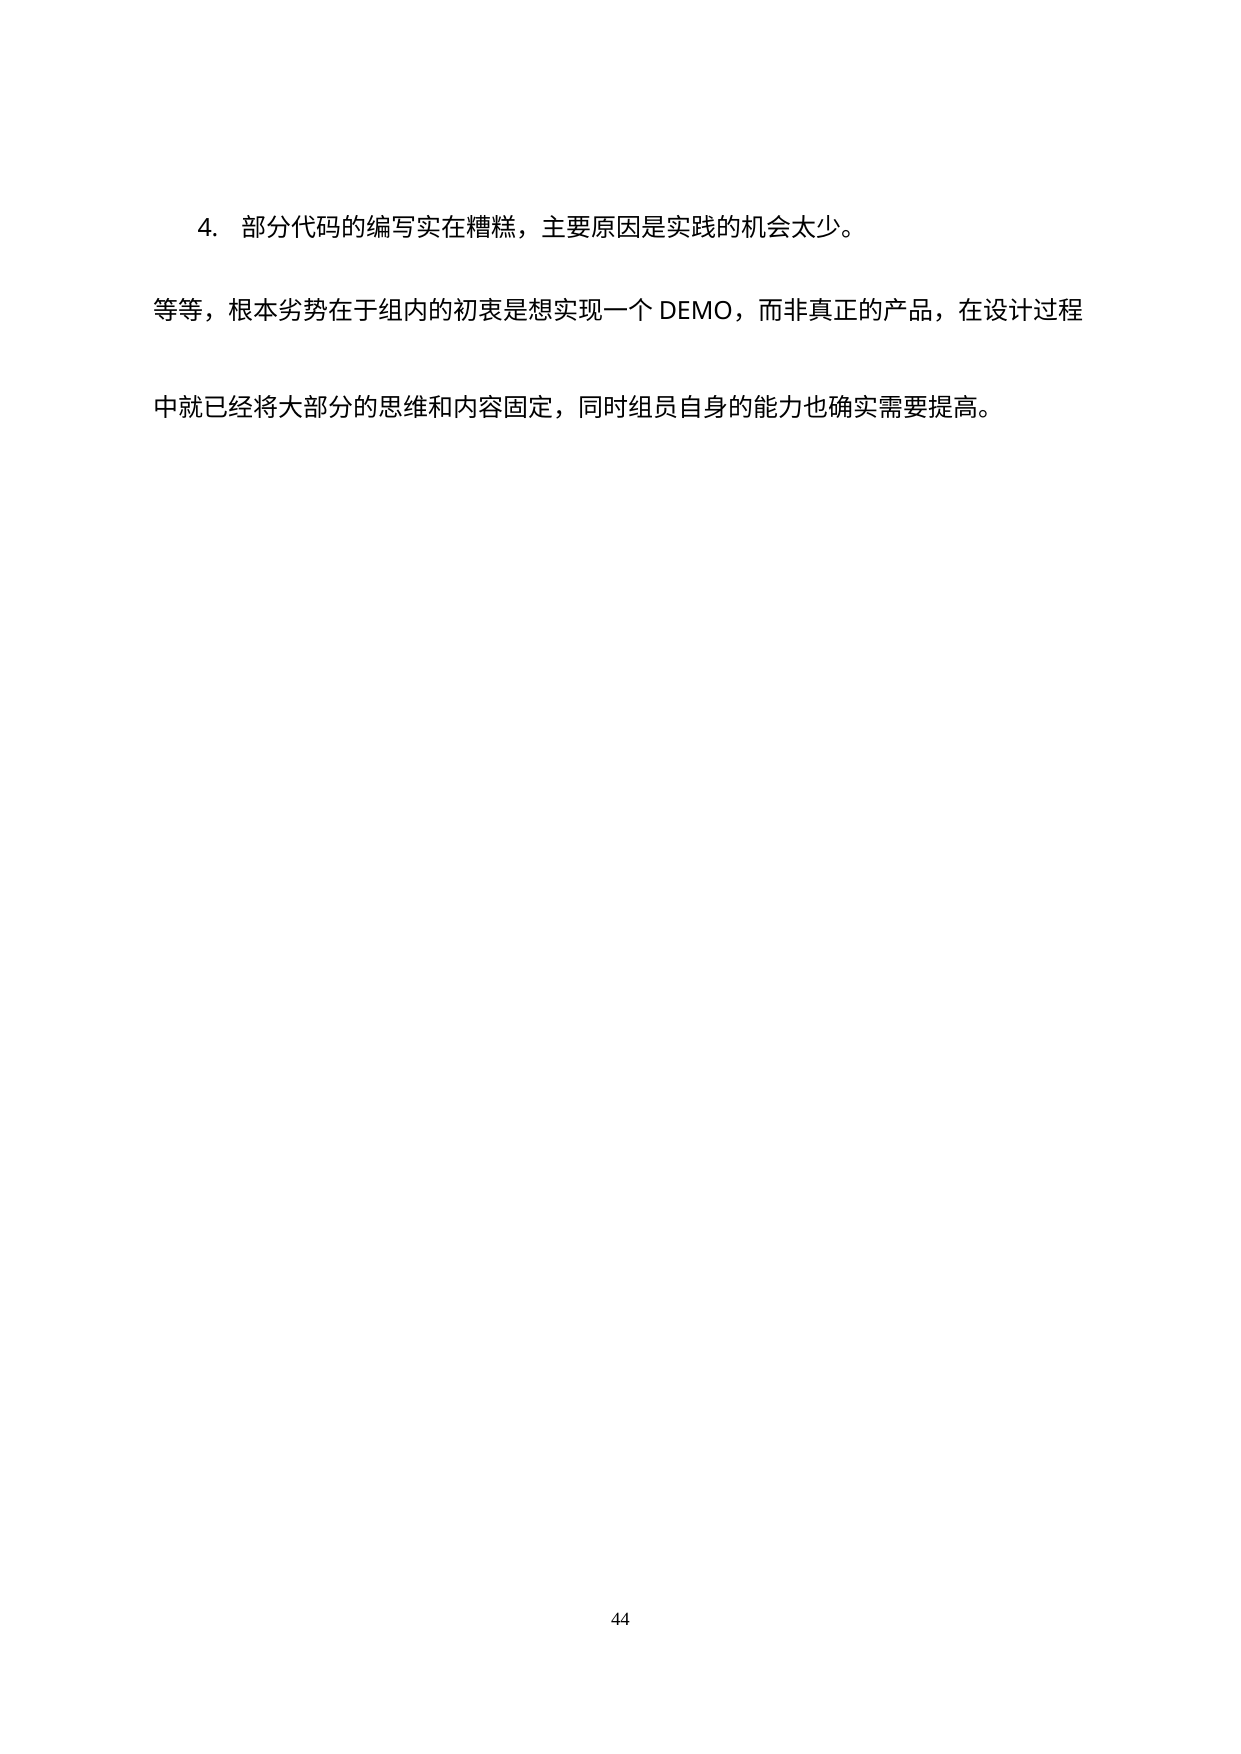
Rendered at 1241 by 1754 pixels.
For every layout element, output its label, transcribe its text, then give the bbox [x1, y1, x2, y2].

list 部分代码的编写实在糟糕，主要原因是实践的机会太少。 [197, 193, 1087, 258]
text 等等，根本劣势在于组内的初衷是想实现一个DEMO，而非真正的产品，在设计过程中就已经将大部分的思维和内容固定，同时组员自身的能力也确实需要提高。 [153, 276, 1087, 438]
